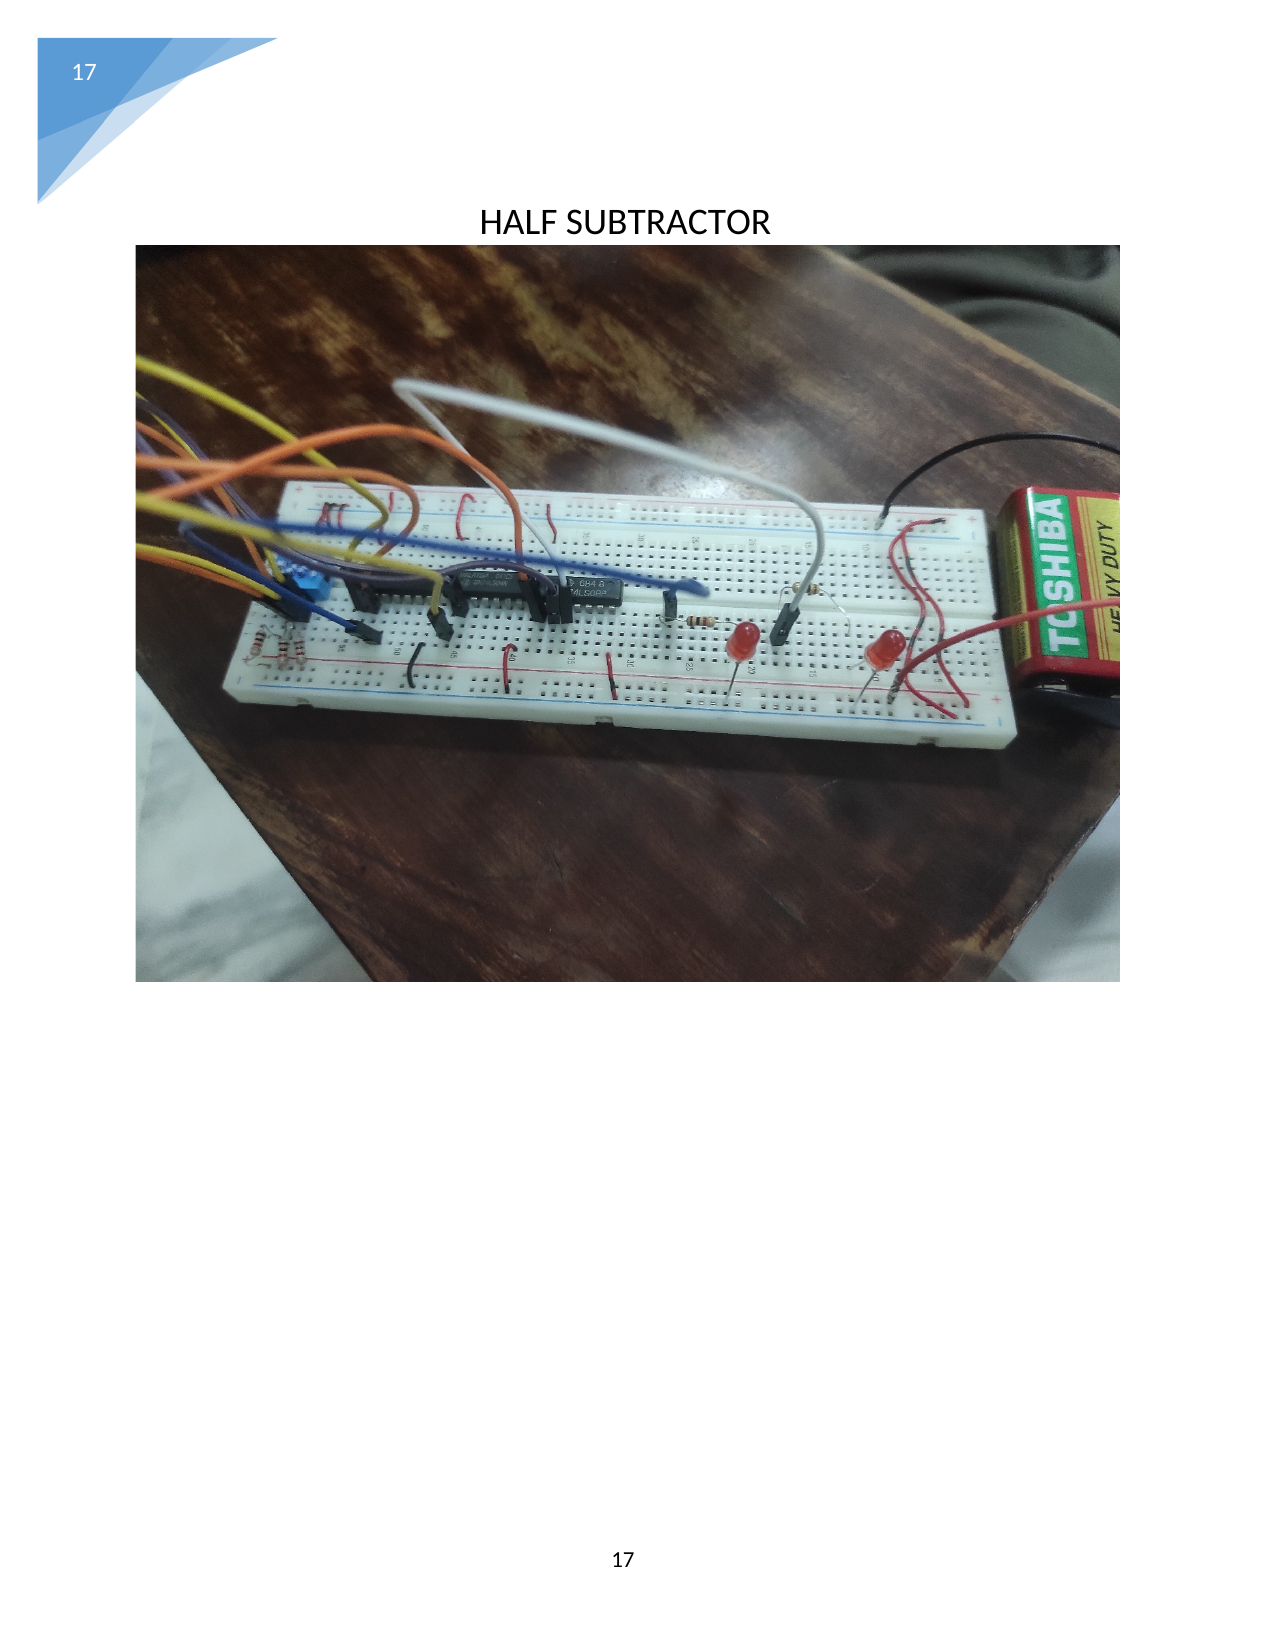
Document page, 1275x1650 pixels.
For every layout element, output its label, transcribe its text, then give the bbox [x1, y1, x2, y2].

picture [37, 37, 279, 206]
picture [135, 245, 1120, 982]
text HALF SUBTRACTOR [135, 198, 1116, 245]
